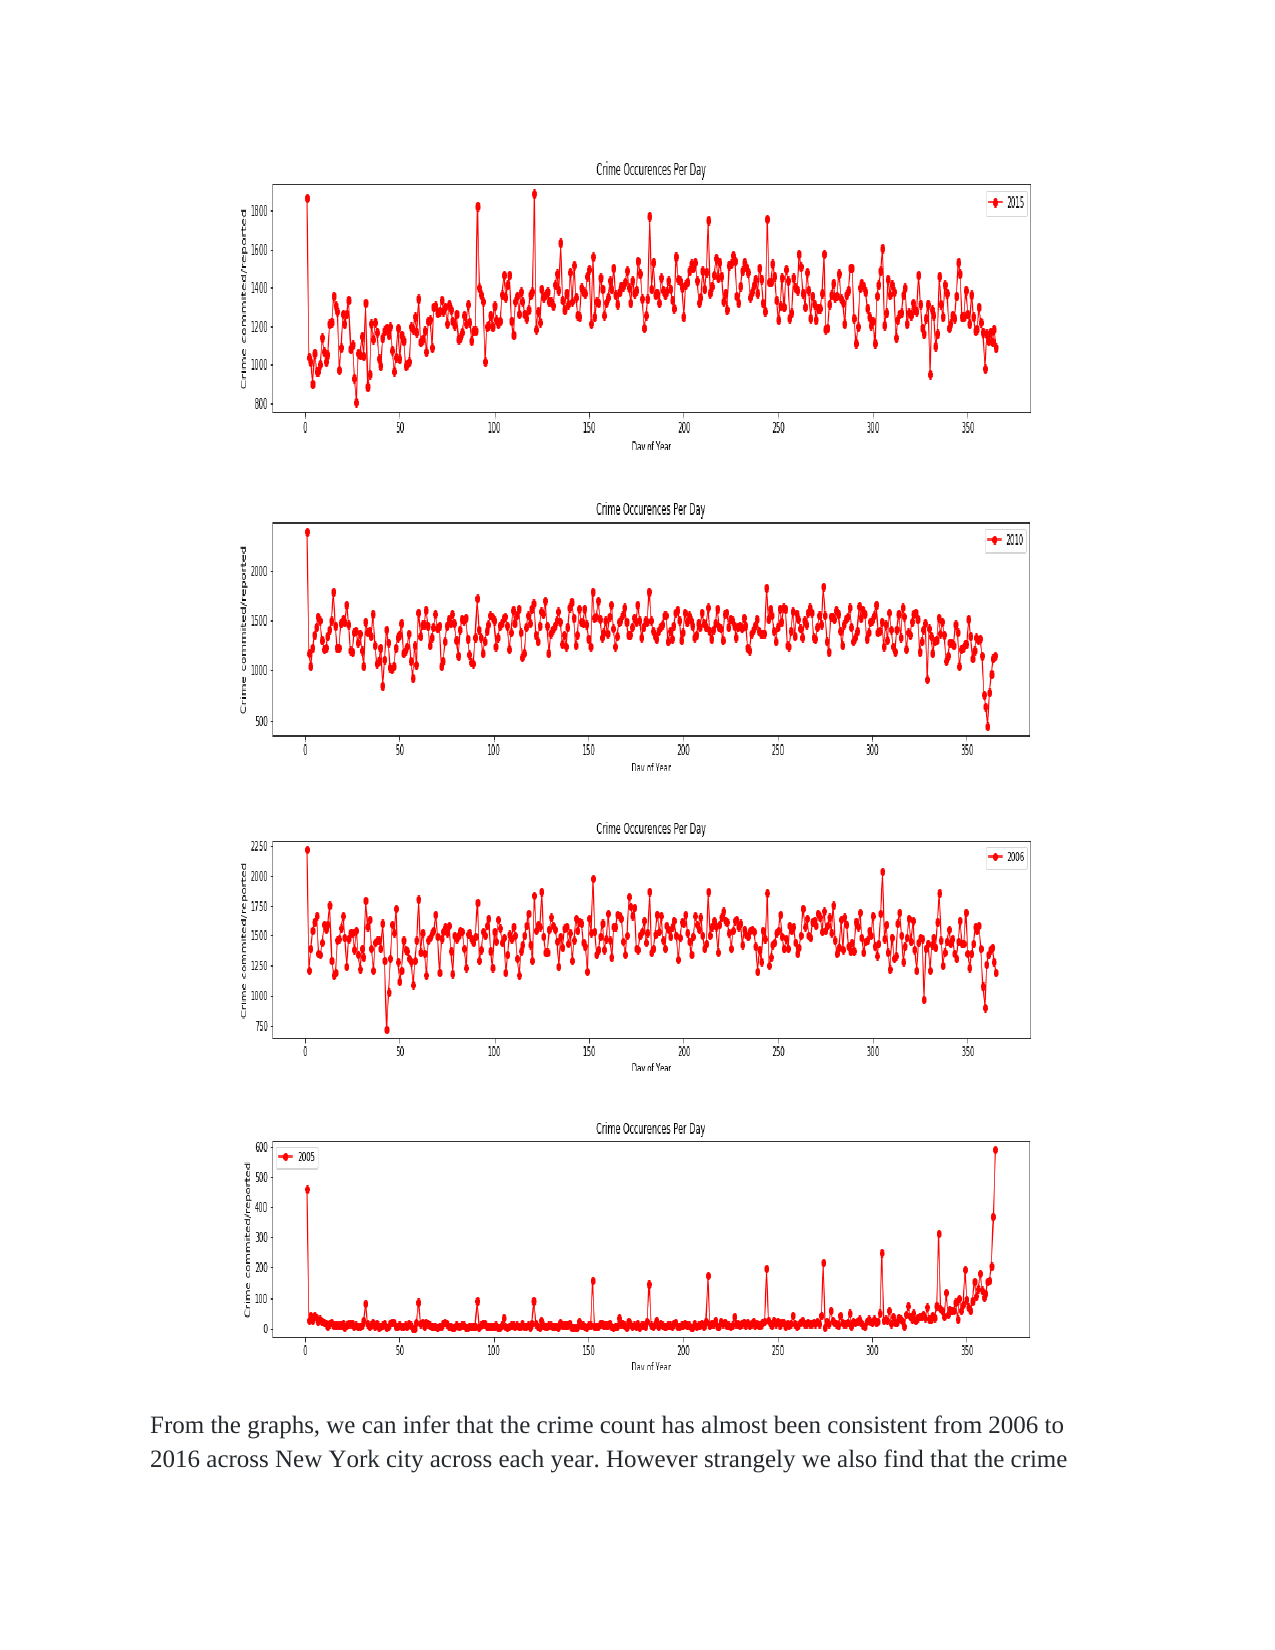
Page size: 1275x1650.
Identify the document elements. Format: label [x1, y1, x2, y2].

picture [150, 490, 1127, 771]
picture [150, 148, 1128, 450]
picture [150, 810, 1128, 1071]
picture [150, 1110, 1127, 1370]
text [150, 1410, 1110, 1473]
